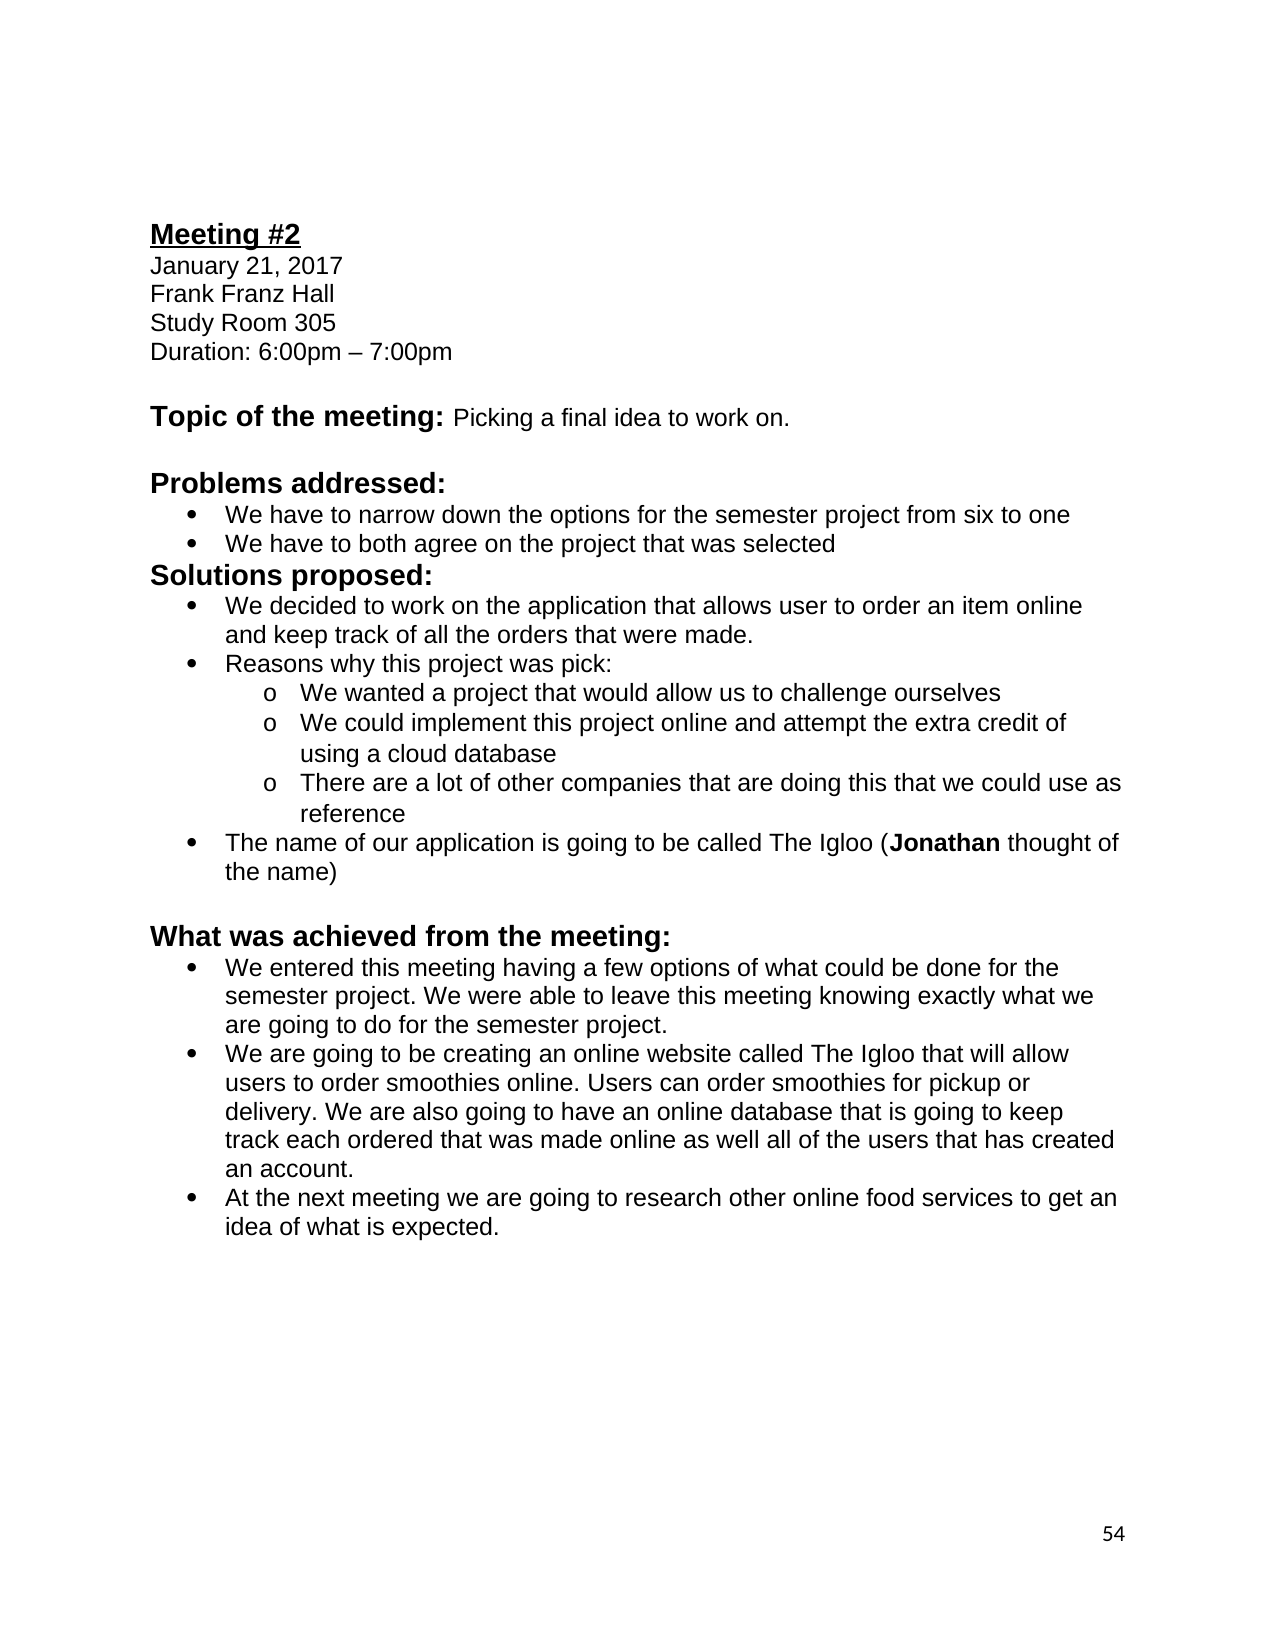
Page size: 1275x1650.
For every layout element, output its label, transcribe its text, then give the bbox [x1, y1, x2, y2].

text Topic of the meeting: Picking a final idea to work on. [150, 399, 1125, 433]
list We wanted a project that would allow us to challenge ourselves [262, 677, 1125, 708]
text Meeting #2 [150, 217, 1125, 251]
text Frank Franz Hall [150, 279, 1125, 308]
text Duration: 6:00pm – 7:00pm [150, 337, 1125, 366]
list There are a lot of other companies that are doing this that we could use as reference [262, 768, 1125, 828]
text January 21, 2017 [150, 251, 1125, 279]
list The name of our application is going to be called The Igloo (Jonathan thought of the name) [187, 828, 1125, 885]
text What was achieved from the meeting: [150, 919, 1125, 952]
list We could implement this project online and attempt the extra credit of using a cloud database [262, 708, 1125, 768]
list We have to narrow down the options for the semester project from six to one [187, 500, 1125, 529]
text Problems addressed: [150, 466, 1125, 500]
list We entered this meeting having a few options of what could be done for the semester project. We were able to leave this meeting knowing exactly what we are going to do for the semester project. [187, 952, 1125, 1039]
list We have to both agree on the project that was selected [187, 529, 1125, 557]
text Study Room 305 [150, 308, 1125, 337]
text Solutions proposed: [150, 557, 1125, 591]
list Reasons why this project was pick: [187, 649, 1125, 677]
list At the next meeting we are going to research other online food services to get an idea of what is expected. [187, 1183, 1125, 1240]
list We are going to be creating an online website called The Igloo that will allow users to order smoothies online. Users can order smoothies for pickup or delivery. We are also going to have an online database that is going to keep track each ordered that was made online as well all of the users that has created an account. [187, 1039, 1125, 1183]
list We decided to work on the application that allows user to order an item online and keep track of all the orders that were made. [187, 591, 1125, 649]
